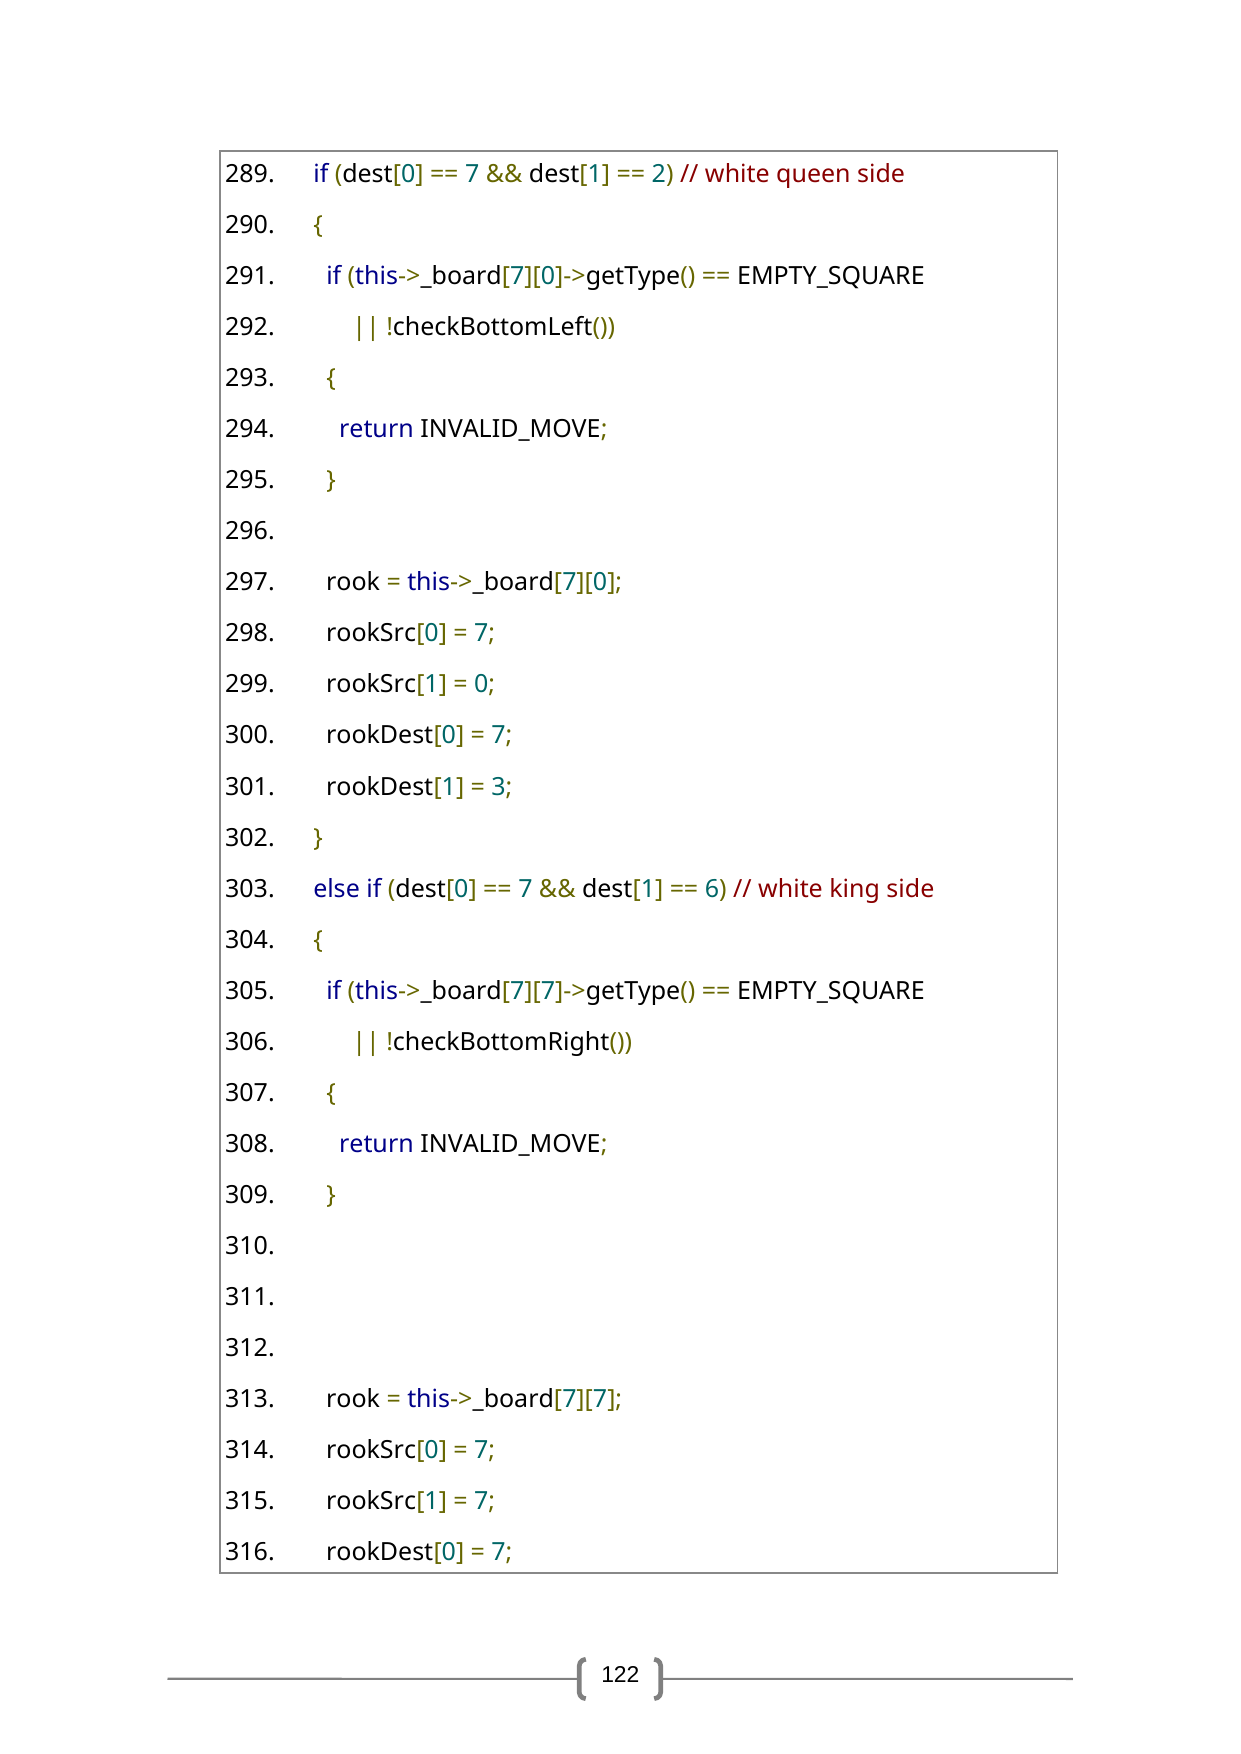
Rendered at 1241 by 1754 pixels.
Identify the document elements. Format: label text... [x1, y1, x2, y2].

list || !checkBottomRight()) [221, 1018, 1057, 1057]
list { [221, 354, 1057, 394]
list rookDest[0] = 7; [221, 1528, 1057, 1572]
list if (dest[0] == 7 && dest[1] == 2) // white queen side [221, 152, 1057, 190]
list rook = this->_board[7][0]; [221, 558, 1057, 598]
list { [221, 201, 1057, 241]
list { [221, 916, 1057, 955]
list rookDest[0] = 7; [221, 711, 1057, 751]
list rook = this->_board[7][7]; [221, 1375, 1057, 1415]
list rookDest[1] = 3; [221, 762, 1057, 802]
list rookSrc[1] = 7; [221, 1477, 1057, 1517]
list rookSrc[0] = 7; [221, 609, 1057, 649]
list || !checkBottomLeft()) [221, 303, 1057, 343]
list } [221, 1171, 1057, 1211]
list { [221, 1069, 1057, 1108]
list rookSrc[1] = 0; [221, 660, 1057, 700]
list } [221, 813, 1057, 853]
list return INVALID_MOVE; [221, 405, 1057, 445]
list if (this->_board[7][0]->getType() == EMPTY_SQUARE [221, 252, 1057, 292]
list if (this->_board[7][7]->getType() == EMPTY_SQUARE [221, 967, 1057, 1006]
list return INVALID_MOVE; [221, 1120, 1057, 1159]
list else if (dest[0] == 7 && dest[1] == 6) // white king side [221, 864, 1057, 904]
list rookSrc[0] = 7; [221, 1426, 1057, 1466]
list } [221, 456, 1057, 496]
